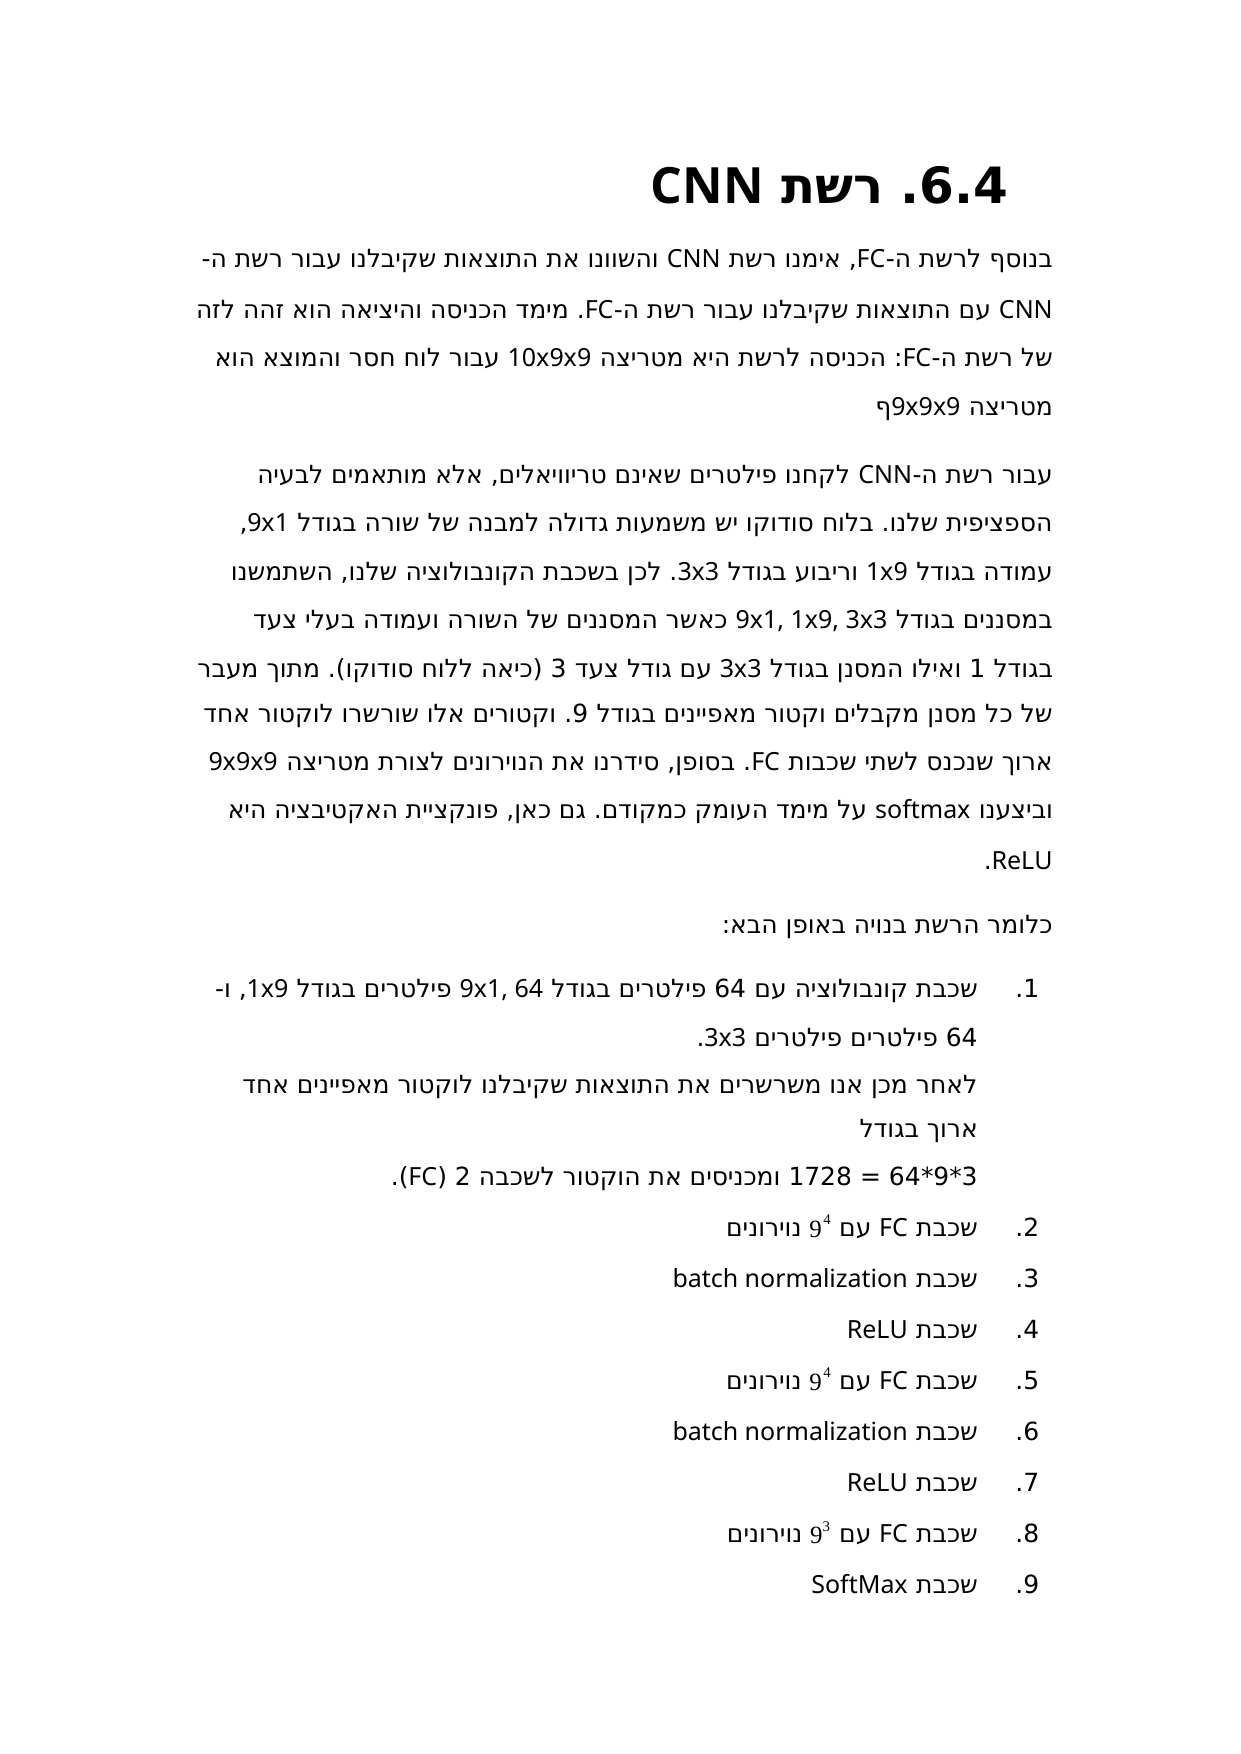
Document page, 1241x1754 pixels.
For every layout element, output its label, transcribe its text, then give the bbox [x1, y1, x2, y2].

list שכבת batch normalization [187, 1413, 1015, 1447]
list שכבת ReLU [187, 1311, 1015, 1345]
list שכבת FC עם נוירונים [187, 1362, 1015, 1396]
text 6.4. רשת CNN [187, 150, 1008, 218]
list 3*9*64 = 1728 ומכניסים את הוקטור לשכבה 2 (FC). [187, 1158, 978, 1192]
text עבור רשת ה-CNN לקחנו פילטרים שאינם טריוויאלים, אלא מותאמים לבעיה הספציפית שלנו. בלוח סודוקו יש משמעות גדולה למבנה של שורה בגודל 9x1, עמודה בגודל 1x9 וריבוע בגודל 3x3. לכן בשכבת הקונבולוציה שלנו, השתמשנו במסננים בגודל 9x1, 1x9, 3x3 כאשר המסננים של השורה ועמודה בעלי צעד בגודל 1 ואילו המסנן בגודל 3x3 עם גודל צעד 3 (כיאה ללוח סודוקו). מתוך מעבר של כל מסנן מקבלים וקטור מאפיינים בגודל 9. וקטורים אלו שורשרו לוקטור אחד ארוך שנכנס לשתי שכבות FC. בסופן, סידרנו את הנוירונים לצורת מטריצה 9x9x9 וביצענו softmax על מימד העומק כמקודם. גם כאן, פונקציית האקטיבציה היא ReLU. [187, 456, 1053, 877]
list שכבת SoftMax [187, 1567, 1015, 1601]
list לאחר מכן אנו משרשרים את התוצאות שקיבלנו לוקטור מאפיינים אחד ארוך בגודל [187, 1071, 978, 1144]
list שכבת batch normalization [187, 1260, 1015, 1294]
list שכבת קונבולוציה עם 64 פילטרים בגודל 9x1, 64 פילטרים בגודל 1x9, ו-64 פילטרים פילטרים 3x3. [187, 971, 1015, 1054]
text בנוסף לרשת ה-FC, אימנו רשת CNN והשוונו את התוצאות שקיבלנו עבור רשת ה-CNN עם התוצאות שקיבלנו עבור רשת ה-FC. מימד הכניסה והיציאה הוא זהה לזה של רשת ה-FC: הכניסה לרשת היא מטריצה 10x9x9 עבור לוח חסר והמוצא הוא מטריצה 9x9x9ף [187, 240, 1053, 423]
list שכבת FC עם נוירונים [187, 1516, 1015, 1549]
text כלומר הרשת בנויה באופן הבא: [187, 911, 1053, 940]
list שכבת FC עם נוירונים [187, 1209, 1015, 1243]
list שכבת ReLU [187, 1464, 1015, 1498]
